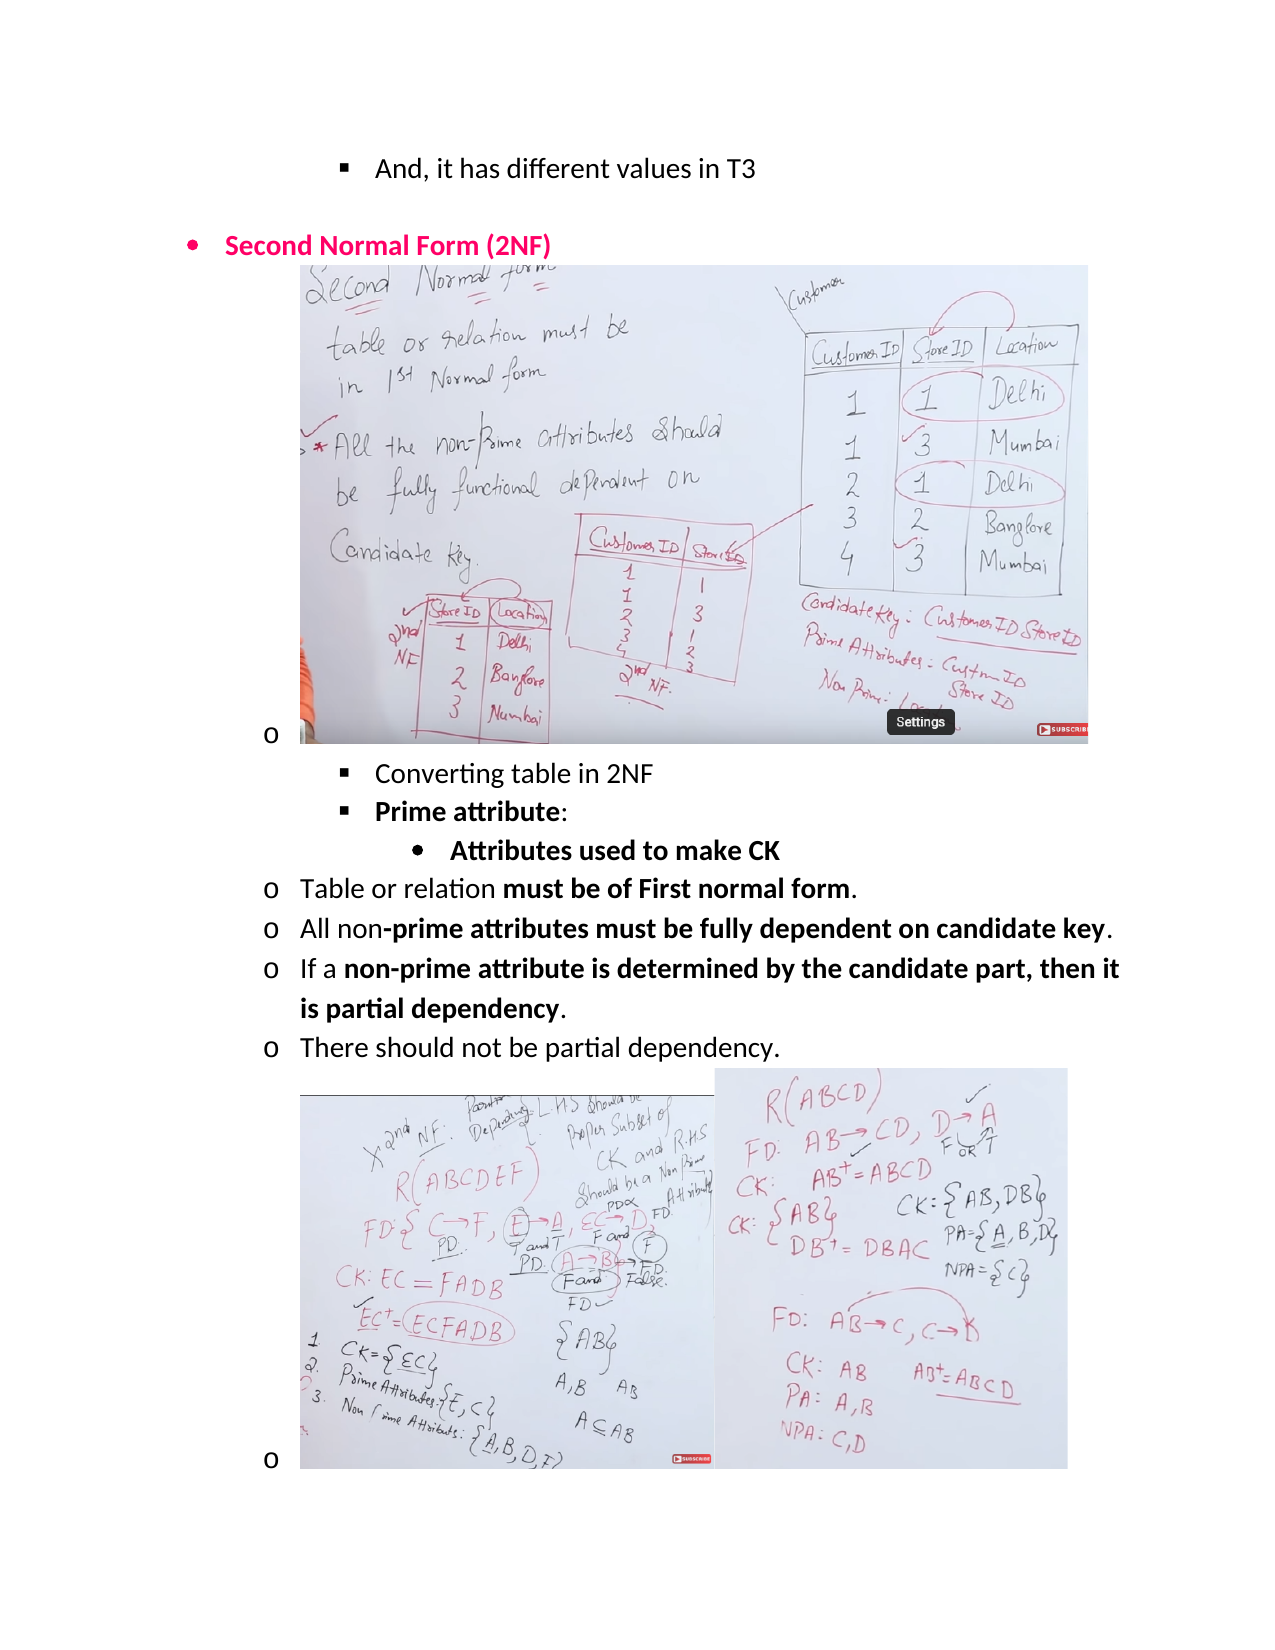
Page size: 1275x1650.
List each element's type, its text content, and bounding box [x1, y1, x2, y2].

list Prime attribute: [337, 793, 1125, 829]
list And, it has different values in T3 [337, 150, 1125, 186]
picture [300, 1068, 1068, 1469]
list There should not be partial dependency. [262, 1029, 1125, 1066]
list All non-prime attributes must be fully dependent on candidate key. [262, 910, 1125, 947]
list Table or relation must be of First normal form. [262, 870, 1125, 907]
picture [300, 265, 1089, 744]
list Second Normal Form (2NF) [187, 227, 1125, 262]
list If a non-prime attribute is determined by the candidate part, then it is partial dependency. [262, 950, 1125, 1026]
list Attributes used to make CK [412, 832, 1125, 868]
list Converting table in 2NF [337, 755, 1125, 791]
